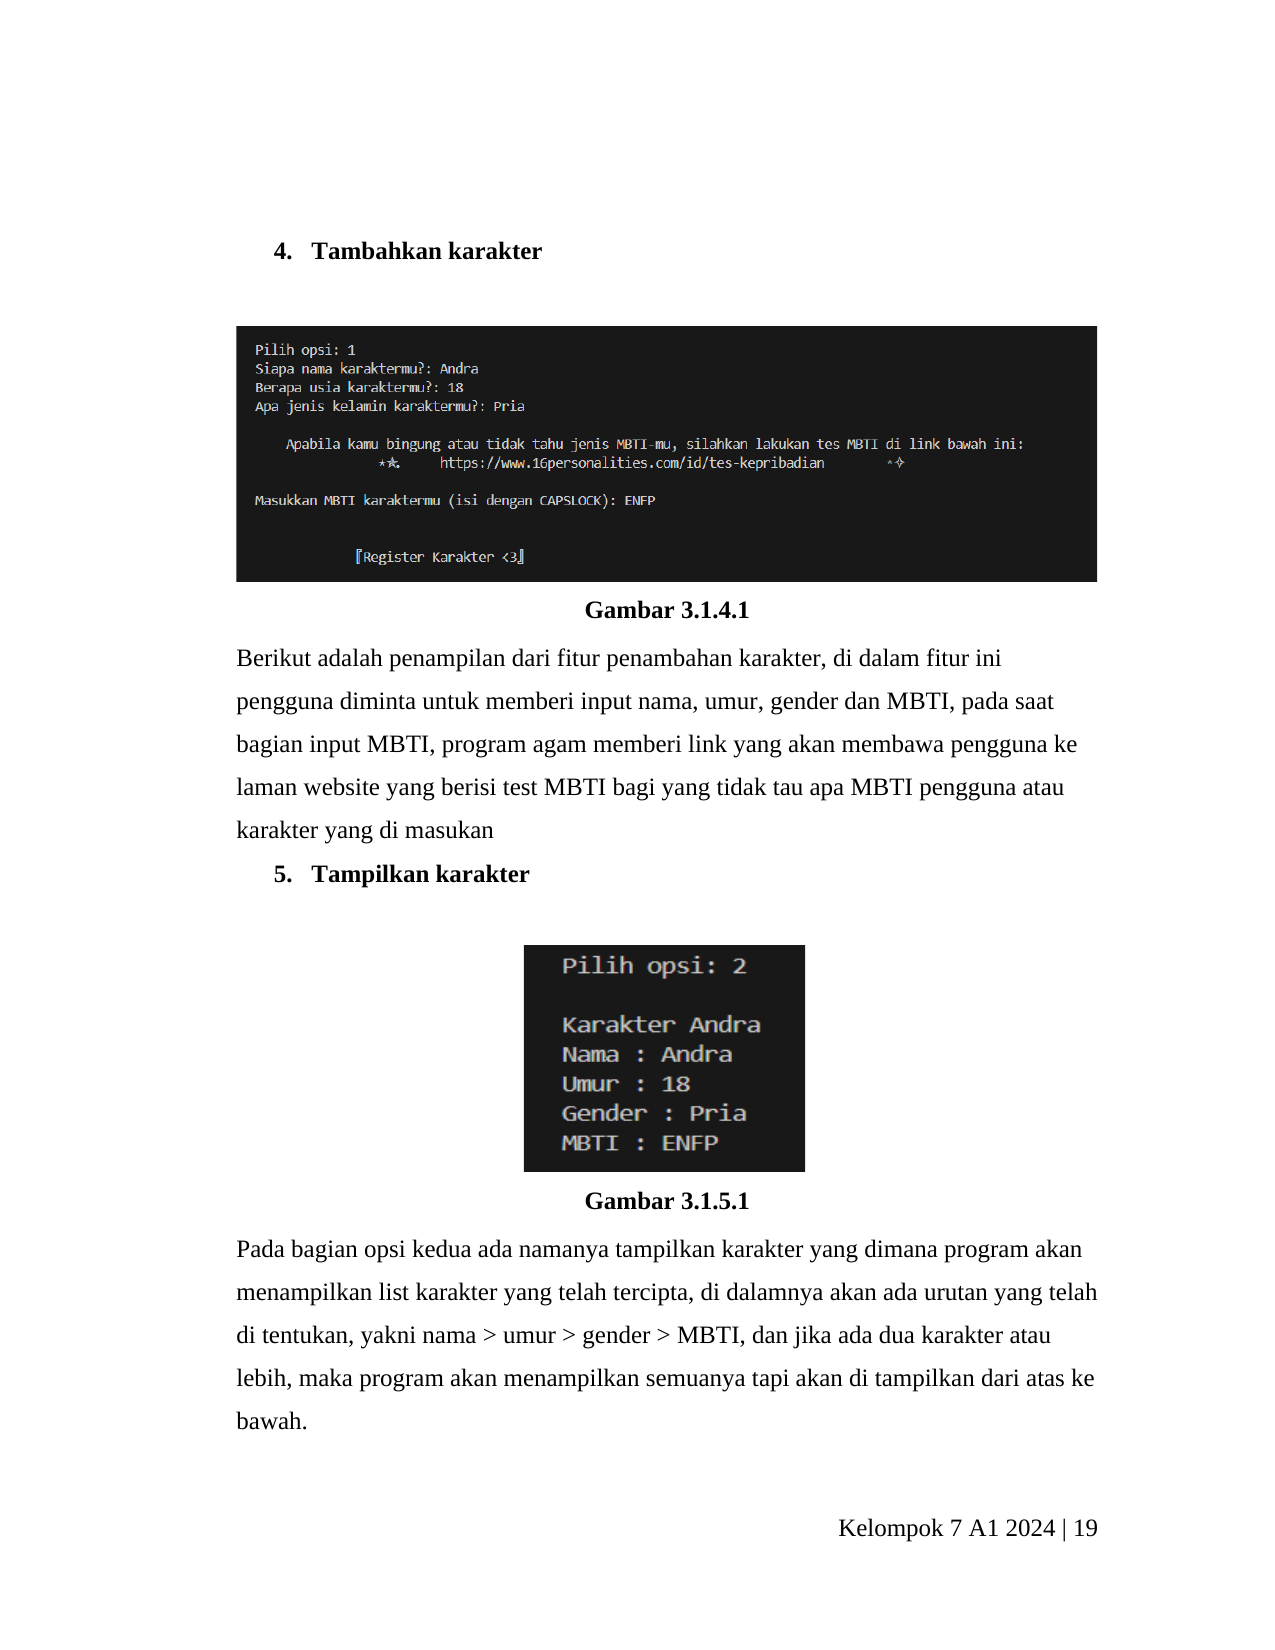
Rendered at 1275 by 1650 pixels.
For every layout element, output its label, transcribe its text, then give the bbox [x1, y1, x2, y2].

subtitle Tampilkan karakter [274, 859, 1098, 887]
picture [236, 326, 1098, 582]
subtitle Tambahkan karakter [274, 236, 1098, 265]
text Berikut adalah penampilan dari fitur penambahan karakter, di dalam fitur ini pengguna diminta untuk memberi input nama, umur, gender dan MBTI, pada saat bagian input MBTI, program agam memberi link yang akan membawa pengguna ke laman website yang berisi test MBTI bagi yang tidak tau apa MBTI pengguna atau karakter yang di masukan [236, 643, 1098, 844]
subtitle Gambar 3.1.5.1 [236, 1186, 1098, 1215]
subtitle Gambar 3.1.4.1 [236, 595, 1098, 624]
text Pada bagian opsi kedua ada namanya tampilkan karakter yang dimana program akan menampilkan list karakter yang telah tercipta, di dalamnya akan ada urutan yang telah di tentukan, yakni nama > umur > gender > MBTI, dan jika ada dua karakter atau lebih, maka program akan menampilkan semuanya tapi akan di tampilkan dari atas ke bawah. [236, 1234, 1098, 1435]
picture [523, 945, 805, 1172]
